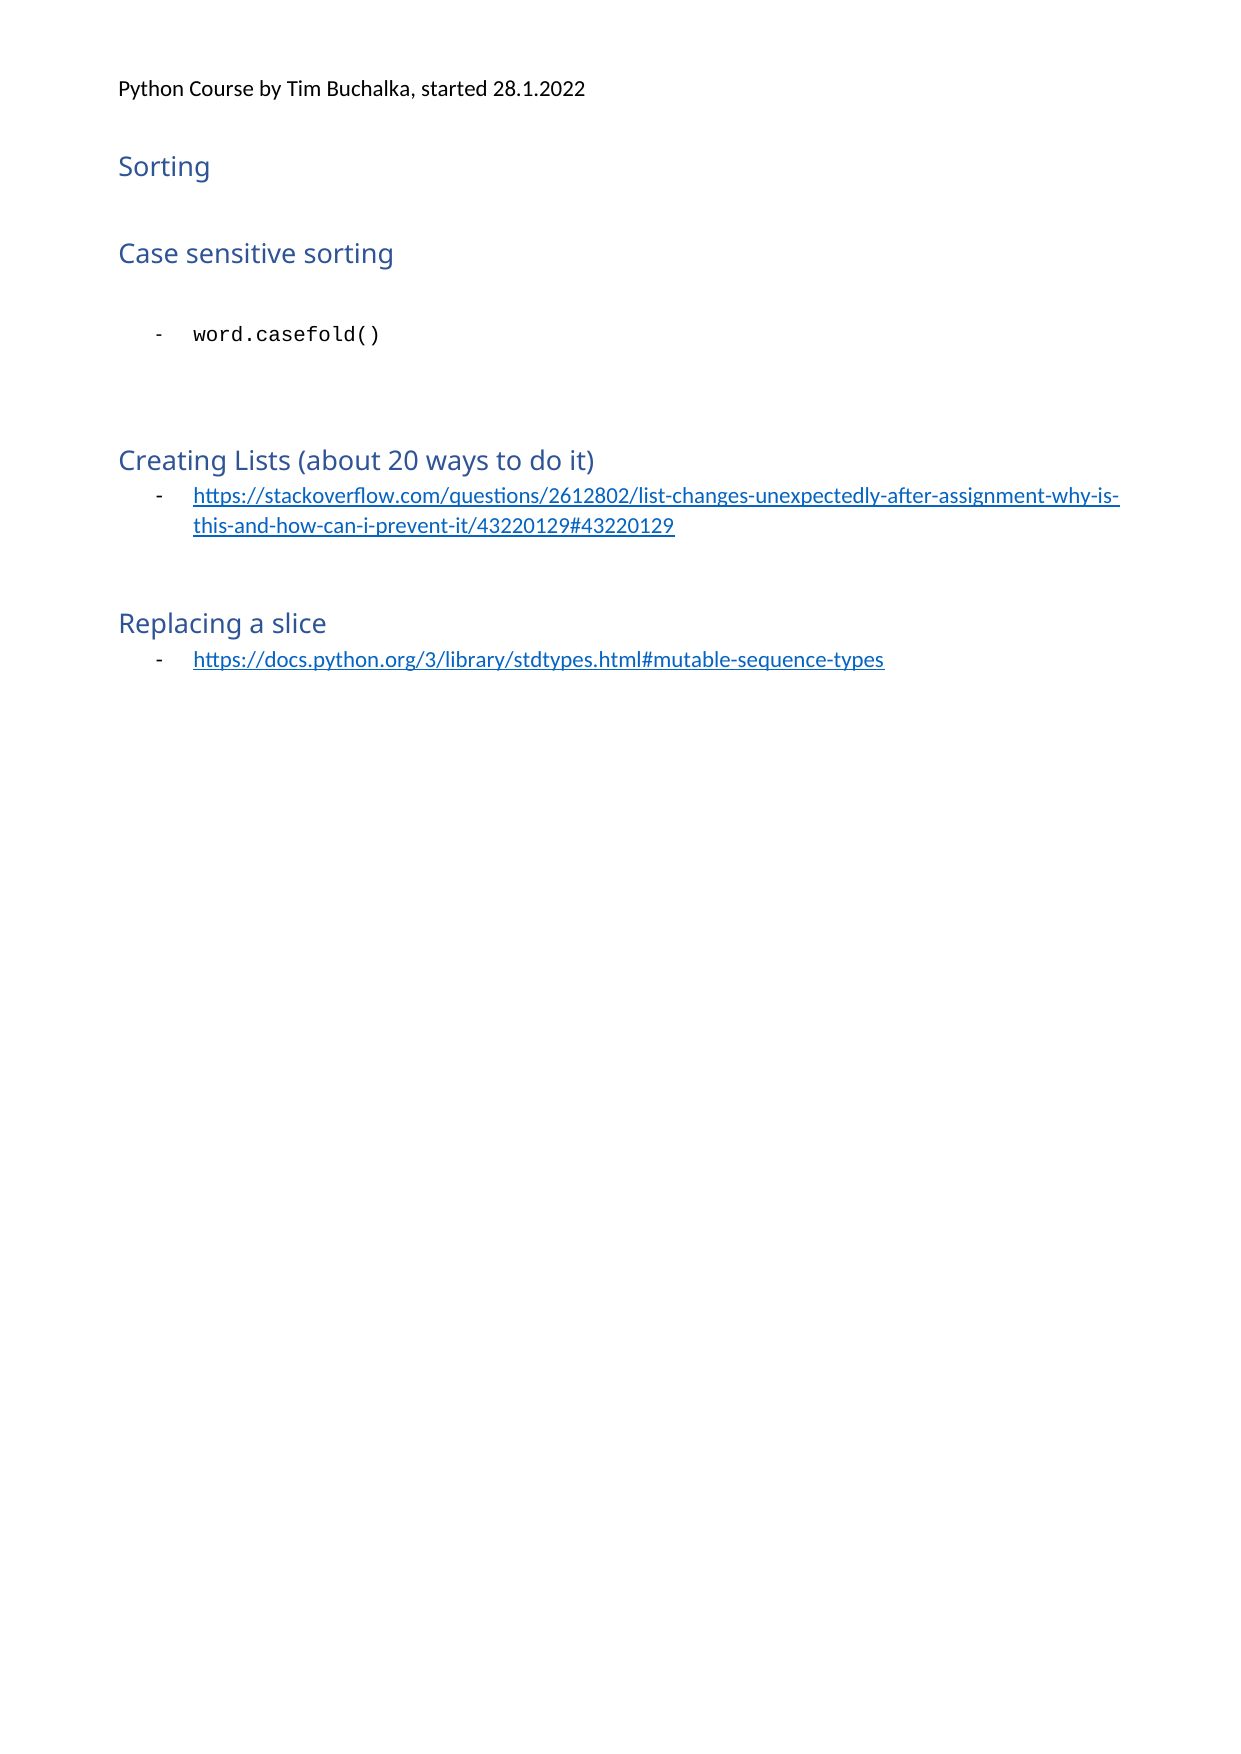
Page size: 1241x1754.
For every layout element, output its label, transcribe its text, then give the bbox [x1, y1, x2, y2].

list https://stackoverflow.com/questions/2612802/list-changes-unexpectedly-after-assignment-why-is-this-and-how-can-i-prevent-it/43220129#43220129 [156, 481, 1122, 539]
subtitle Replacing a slice [118, 605, 1122, 642]
list https://docs.python.org/3/library/stdtypes.html#mutable-sequence-types [156, 645, 1122, 673]
subtitle Case sensitive sorting [118, 234, 1122, 271]
list word.casefold() [156, 321, 1122, 347]
subtitle Sorting [118, 148, 1122, 184]
subtitle Creating Lists (about 20 ways to do it) [118, 441, 1122, 478]
